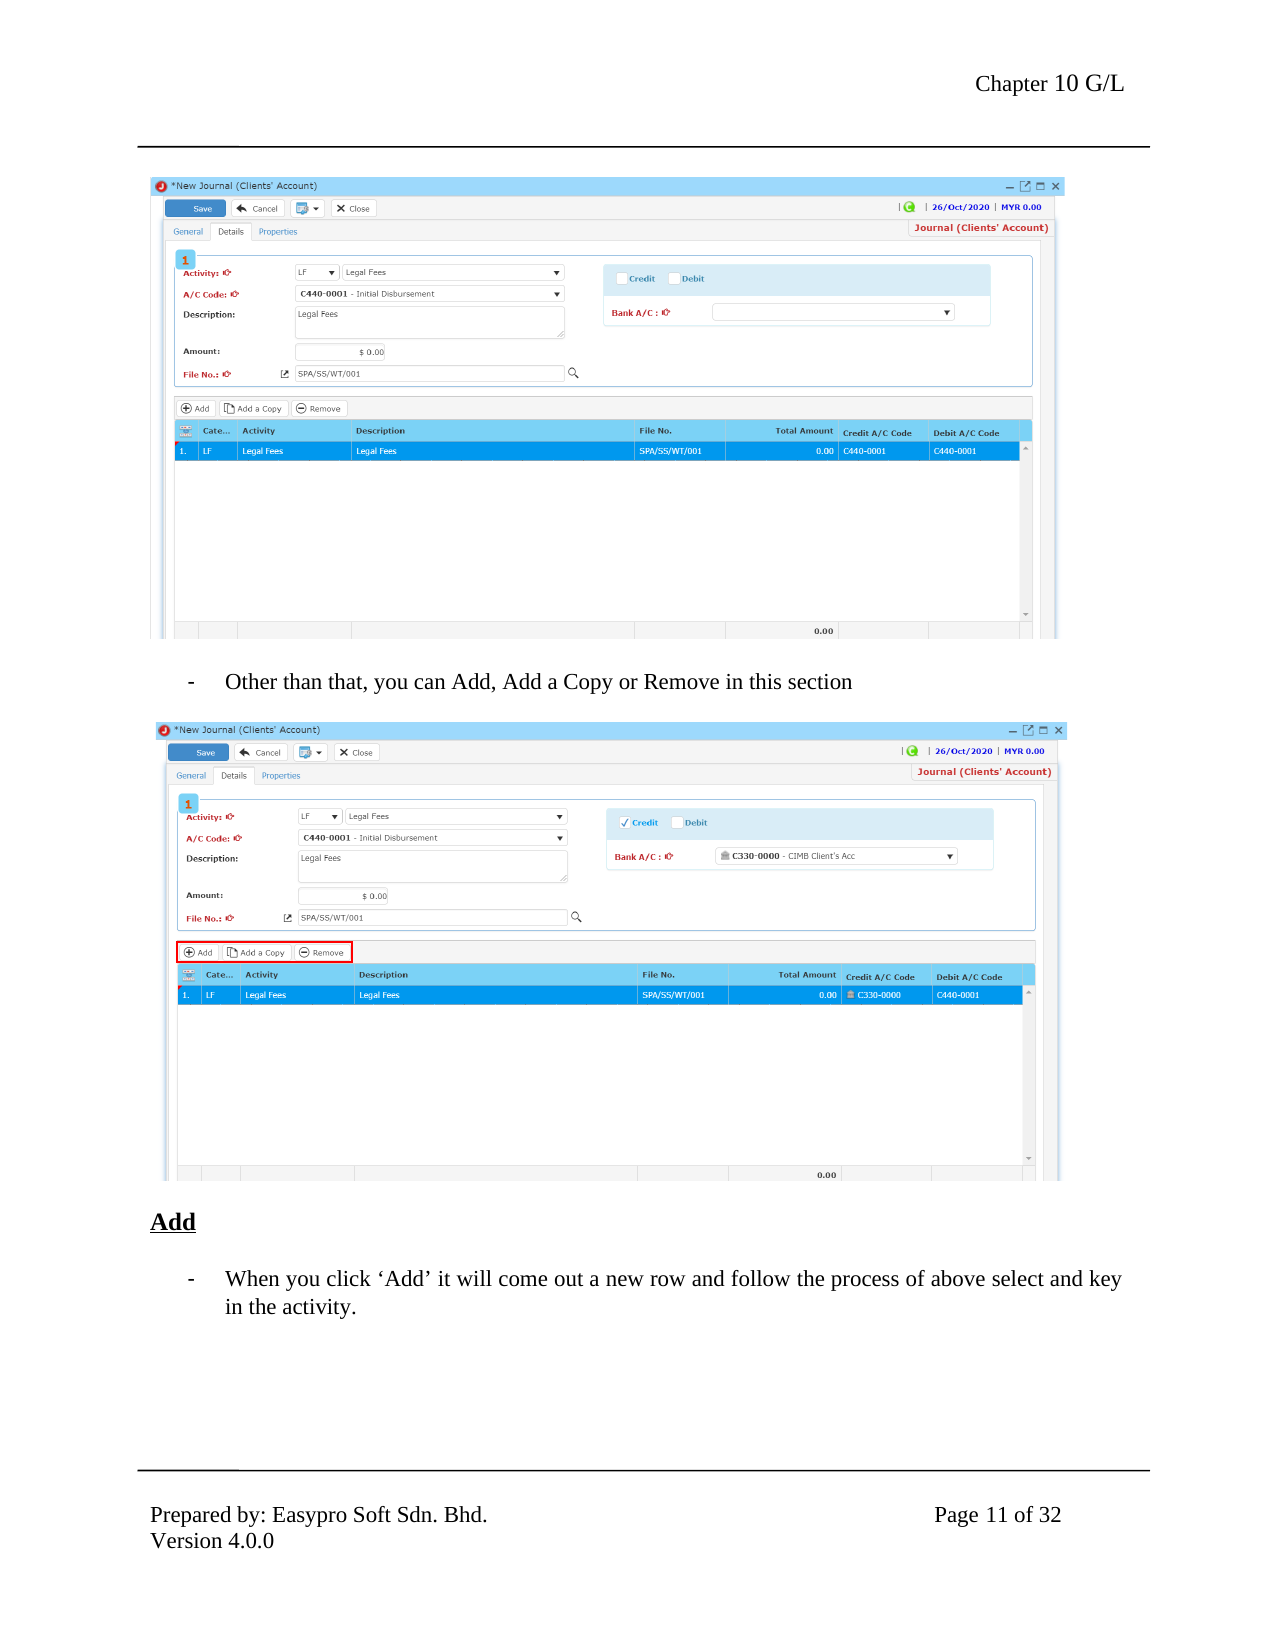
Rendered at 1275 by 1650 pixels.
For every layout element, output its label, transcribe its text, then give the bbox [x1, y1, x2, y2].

list Other than that, you can Add, Add a Copy or Remove in this section [187, 665, 1125, 696]
text Add [150, 1207, 1125, 1236]
picture [155, 722, 1068, 1181]
list When you click ‘Add’ it will come out a new row and follow the process of above select and key in the activity. [187, 1262, 1125, 1320]
picture [150, 177, 1065, 639]
